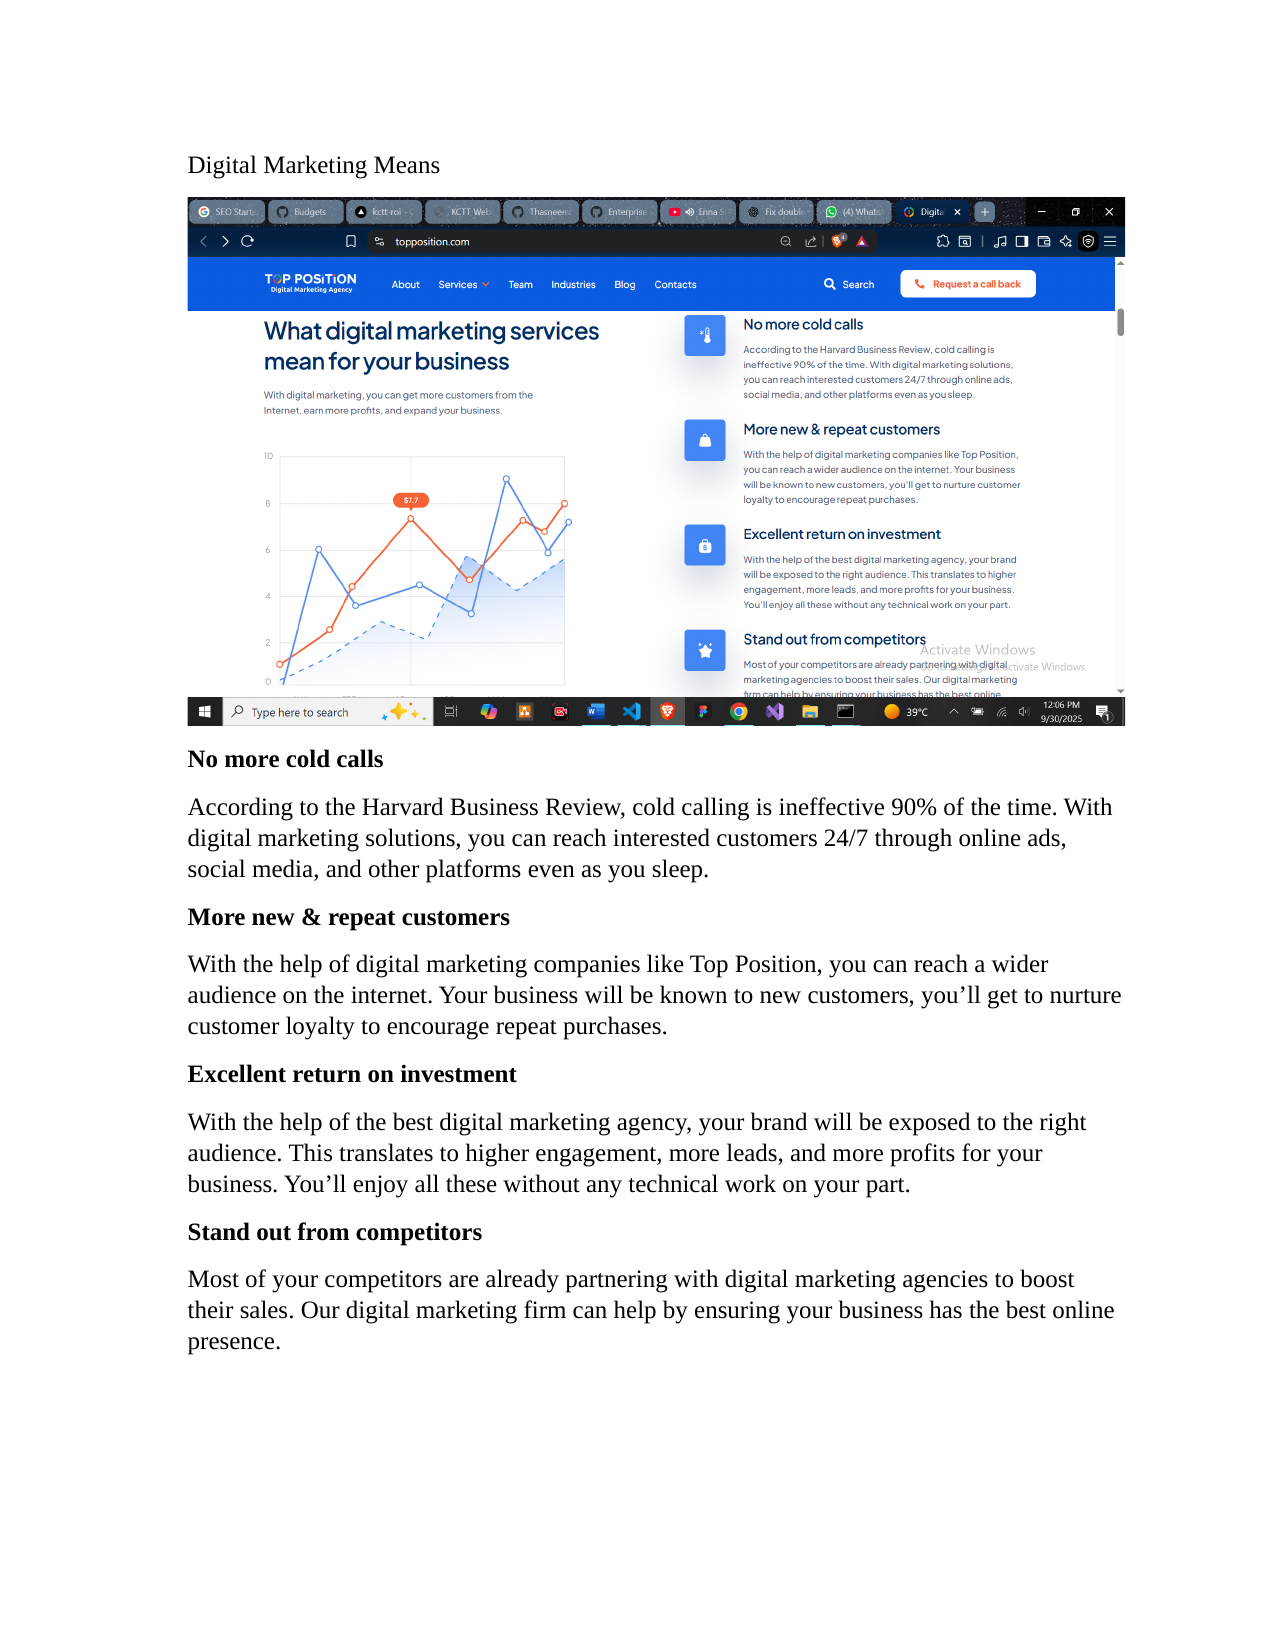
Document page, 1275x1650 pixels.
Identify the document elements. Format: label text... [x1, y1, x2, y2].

text Stand out from competitors [187, 1217, 1125, 1245]
text No more cold calls [187, 744, 1125, 773]
text Digital Marketing Means [187, 150, 1125, 179]
text Most of your competitors are already partnering with digital marketing agencies to boost their sales. Our digital marketing firm can help by ensuring your business has the best online presence. [187, 1264, 1125, 1355]
text More new & repeat customers [187, 902, 1125, 930]
text According to the Harvard Business Review, cold calling is ineffective 90% of the time. With digital marketing solutions, you can reach interested customers 24/7 through online ads, social media, and other platforms even as you sleep. [187, 792, 1125, 883]
text With the help of digital marketing companies like Top Position, you can reach a wider audience on the internet. Your business will be known to new customers, you’ll get to nurture customer loyalty to encourage repeat purchases. [187, 949, 1125, 1040]
text Excellent return on investment [187, 1059, 1125, 1088]
text With the help of the best digital marketing agency, your brand will be exposed to the right audience. This translates to higher engagement, more leads, and more profits for your business. You’ll enjoy all these without any technical work on your part. [187, 1107, 1125, 1198]
picture [187, 197, 1125, 726]
